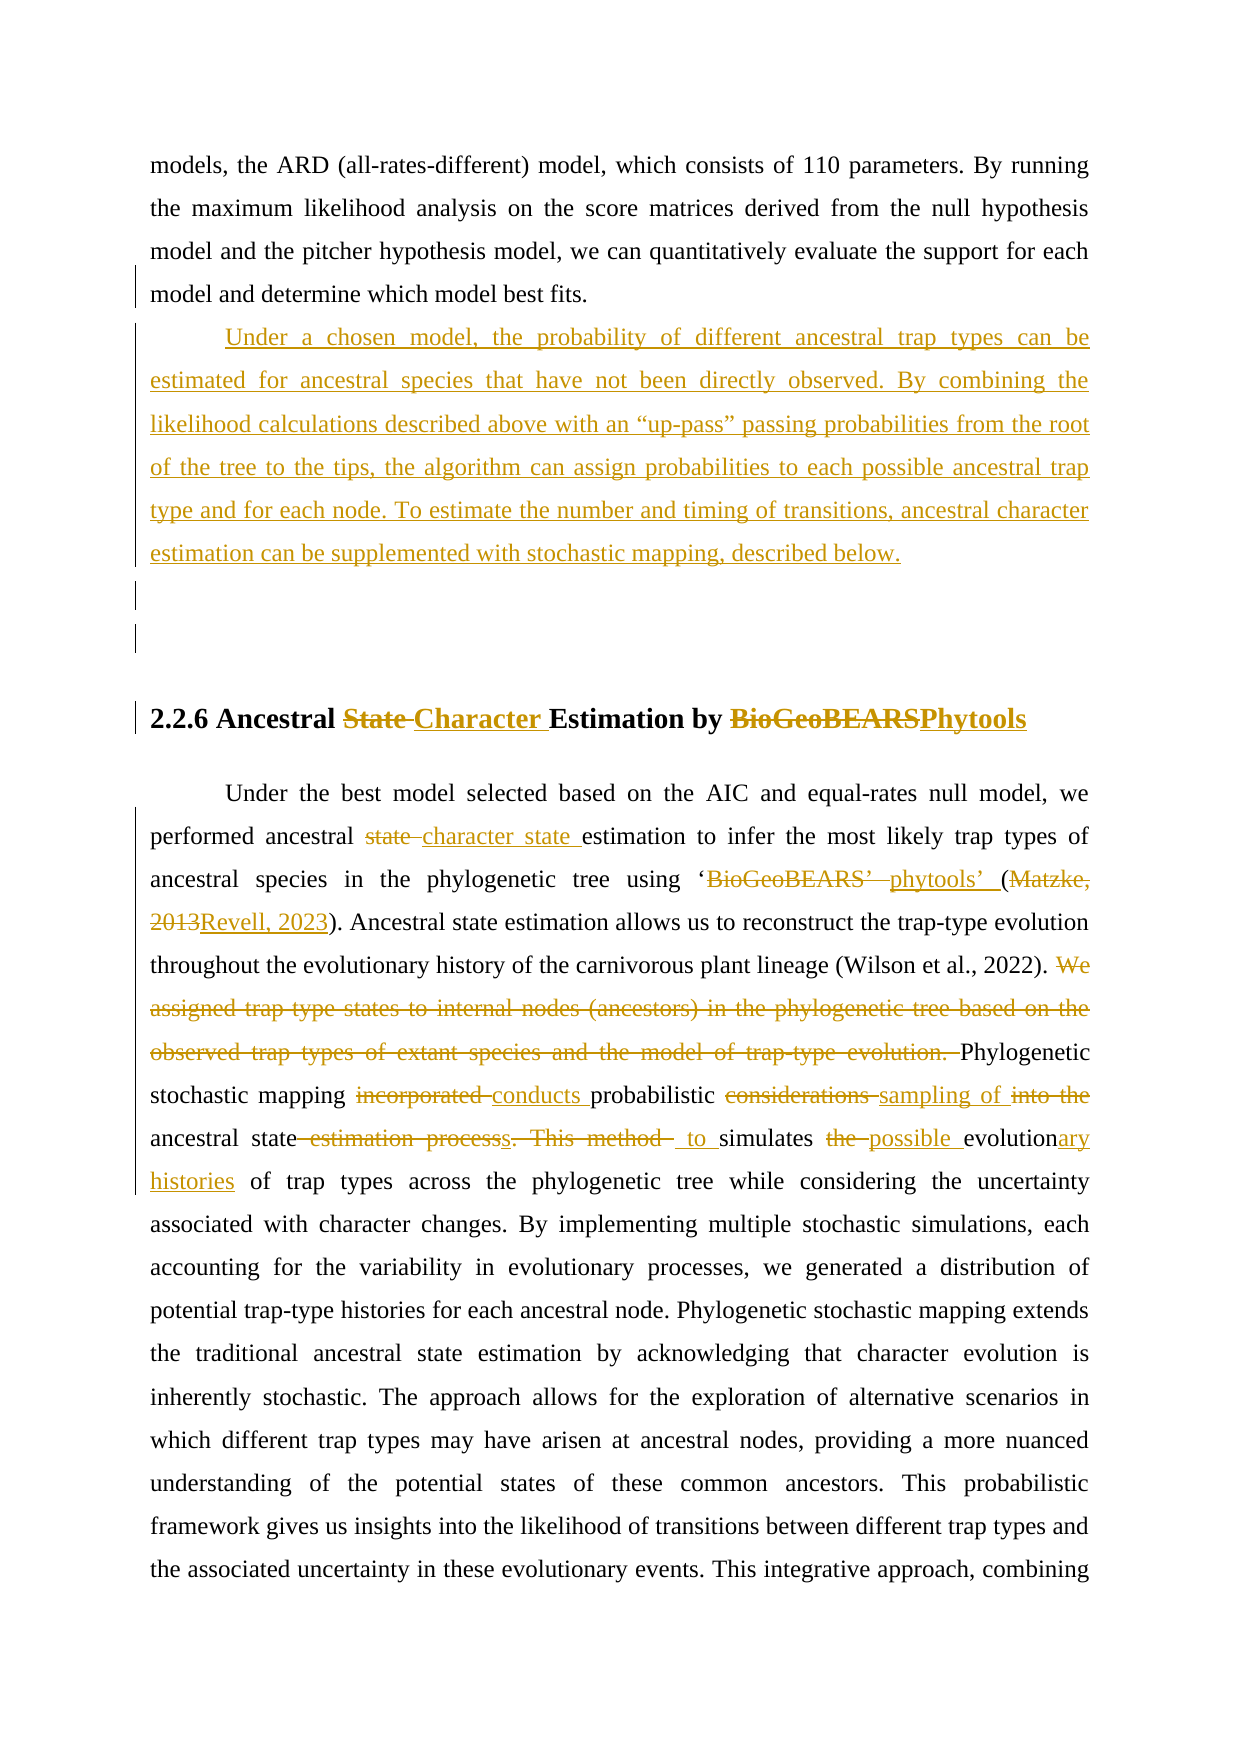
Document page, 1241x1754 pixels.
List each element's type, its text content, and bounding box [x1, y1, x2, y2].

subtitle 2.2.6 Ancestral Estimation by [150, 701, 1090, 734]
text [150, 150, 1090, 308]
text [150, 1011, 1090, 1583]
